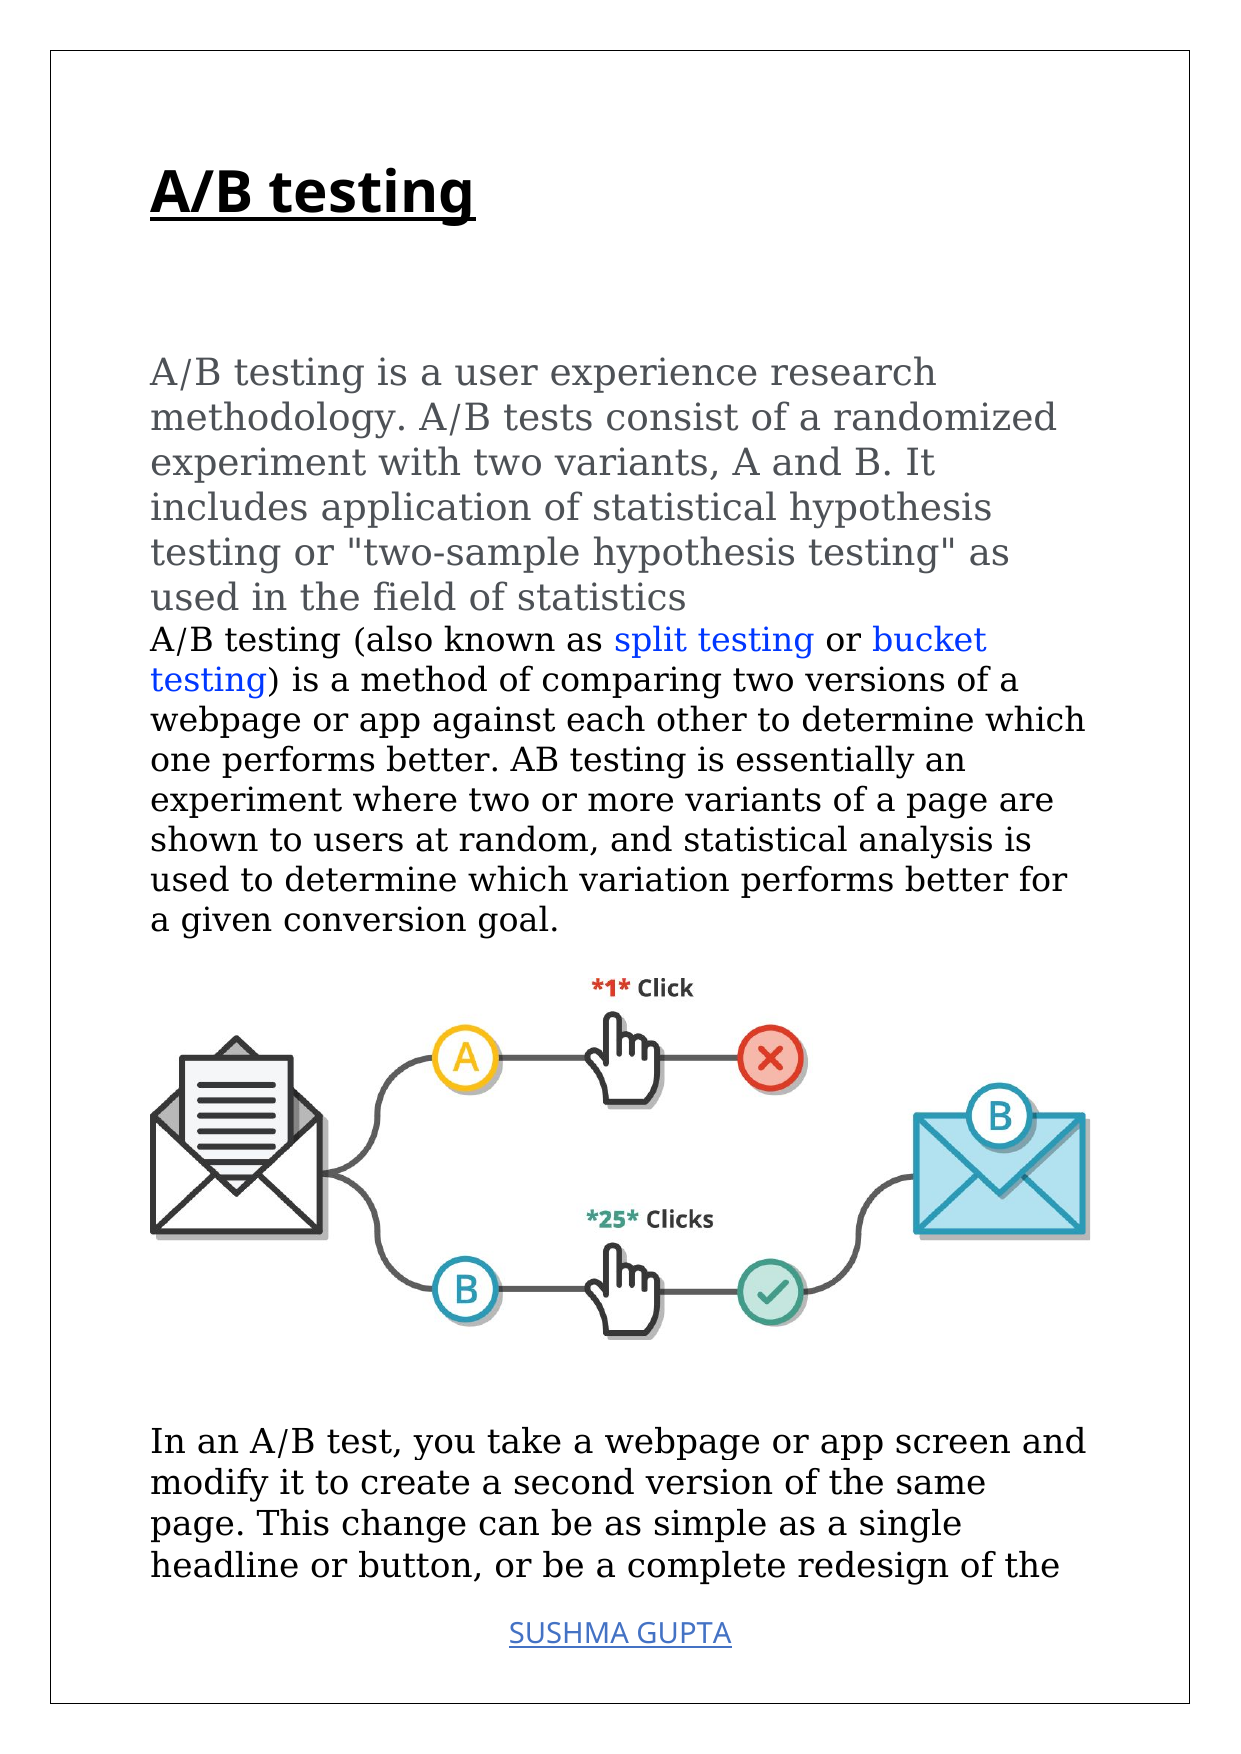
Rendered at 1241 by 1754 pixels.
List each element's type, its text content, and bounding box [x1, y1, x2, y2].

picture [150, 978, 1091, 1340]
text A/B testing [150, 150, 1090, 229]
text A/B testing (also known as split testing or bucket testing) is a method of comparing two versions of a webpage or app against each other to determine which one performs better. AB testing is essentially an experiment where two or more variants of a page are shown to users at random, and statistical analysis is used to determine which variation performs better for a given conversion goal. [560, 619, 1090, 939]
text A/B testing is a user experience research methodology. A/B tests consist of a randomized experiment with two variants, A and B. It includes application of statistical hypothesis testing or "two-sample hypothesis testing" as used in the field of statistics [687, 349, 1090, 619]
